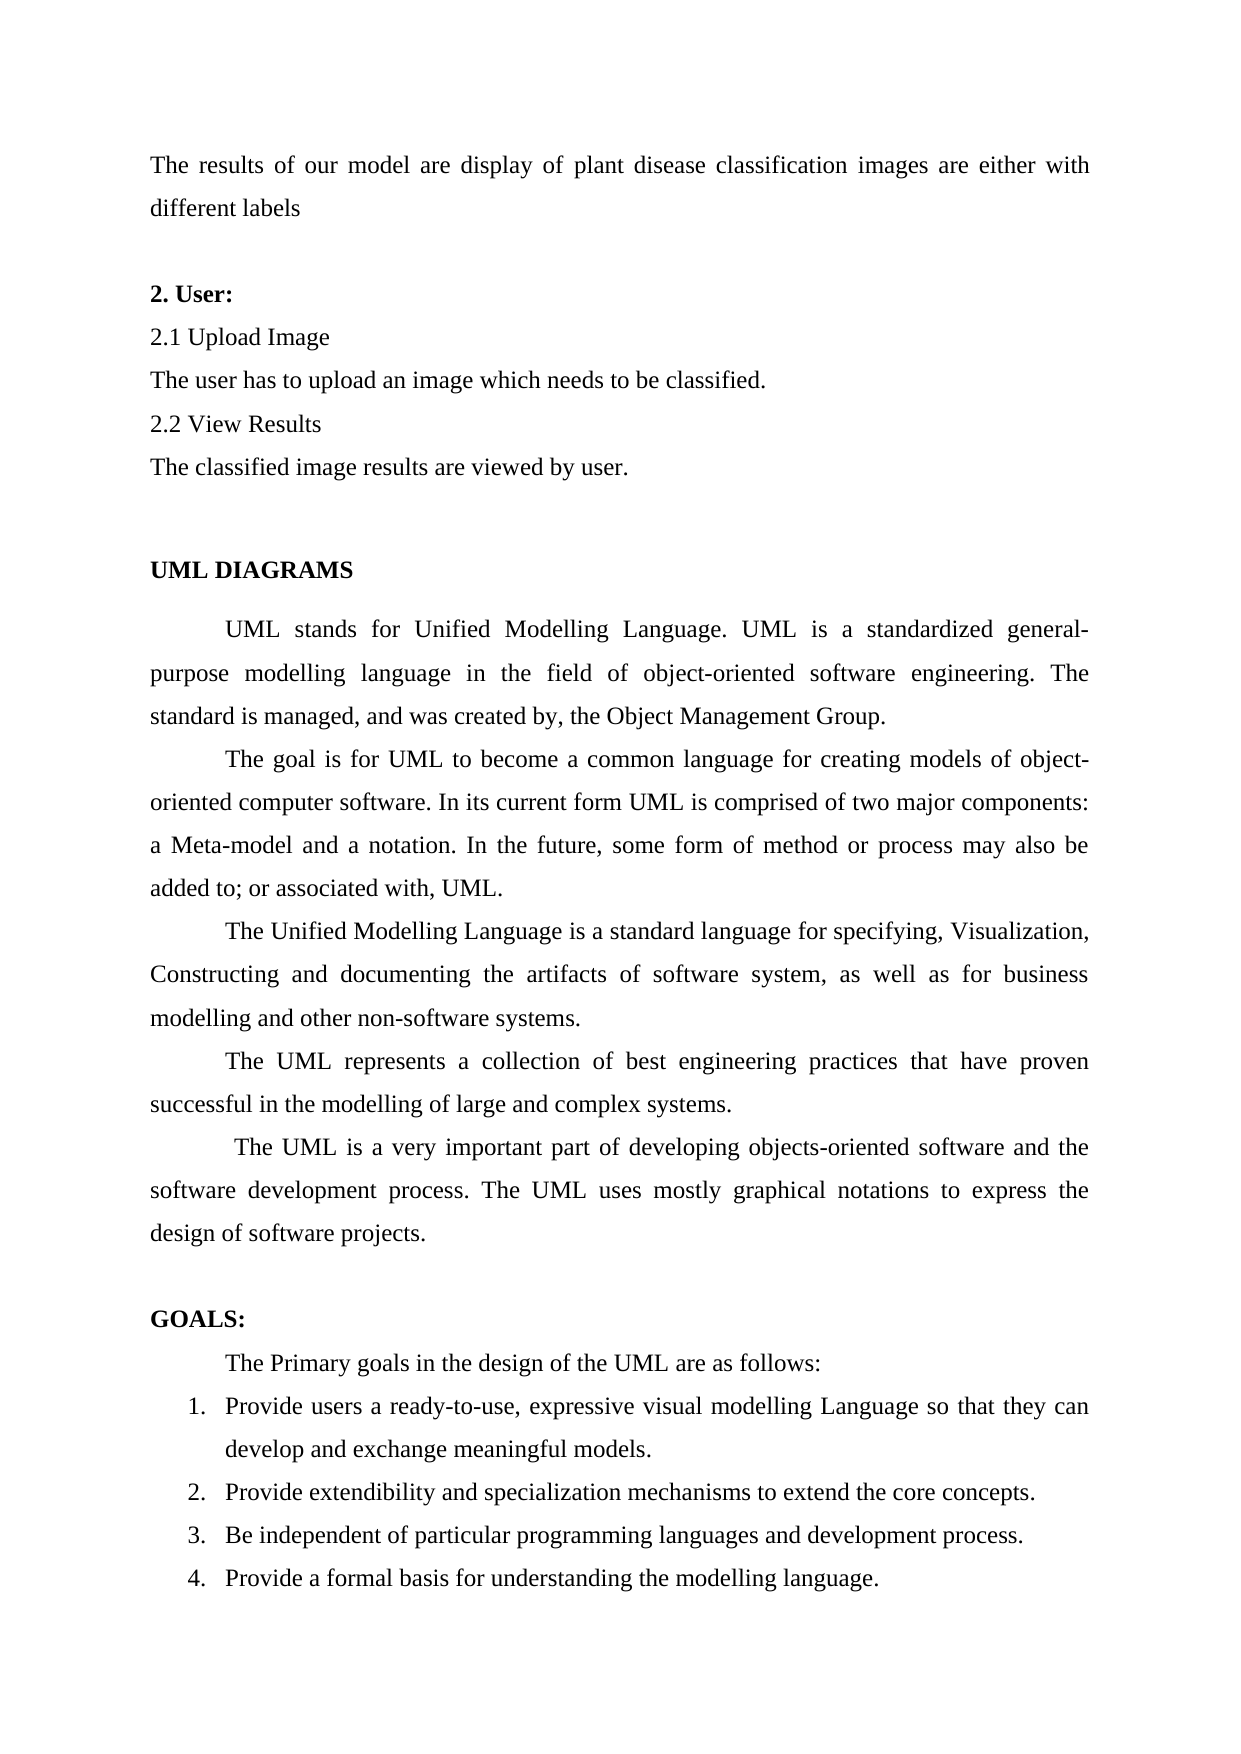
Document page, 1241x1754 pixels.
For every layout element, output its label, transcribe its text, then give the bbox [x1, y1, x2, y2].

list The Primary goals in the design of the UML are as follows: [150, 1348, 1090, 1376]
text The classified image results are viewed by user. [150, 452, 1090, 481]
list The UML represents a collection of best engineering practices that have proven successful in the modelling of large and complex systems. [150, 1046, 1090, 1118]
text The user has to upload an image which needs to be classified. [150, 366, 1090, 394]
text 2.2 View Results [150, 409, 1090, 437]
text UML DIAGRAMS [150, 555, 1090, 583]
text 2. User: [150, 279, 1090, 308]
list GOALS: [150, 1304, 1090, 1333]
list The Unified Modelling Language is a standard language for specifying, Visualization, Constructing and documenting the artifacts of software system, as well as for business modelling and other non-software systems. [150, 916, 1090, 1031]
list Be independent of particular programming languages and development process. [187, 1520, 1090, 1549]
text 2.1 Upload Image [150, 322, 1090, 351]
list Provide users a ready-to-use, expressive visual modelling Language so that they can develop and exchange meaningful models. [187, 1391, 1090, 1463]
list UML stands for Unified Modelling Language. UML is a standardized general-purpose modelling language in the field of object-oriented software engineering. The standard is managed, and was created by, the Object Management Group. [150, 614, 1090, 729]
list Provide extendibility and specialization mechanisms to extend the core concepts. [187, 1477, 1090, 1506]
text The results of our model are display of plant disease classification images are either with different labels [150, 150, 1090, 222]
list The UML is a very important part of developing objects-oriented software and the software development process. The UML uses mostly graphical notations to express the design of software projects. [150, 1132, 1090, 1247]
list The goal is for UML to become a common language for creating models of object-oriented computer software. In its current form UML is comprised of two major components: a Meta-model and a notation. In the future, some form of method or process may also be added to; or associated with, UML. [150, 744, 1090, 902]
list Provide a formal basis for understanding the modelling language. [187, 1563, 1090, 1592]
